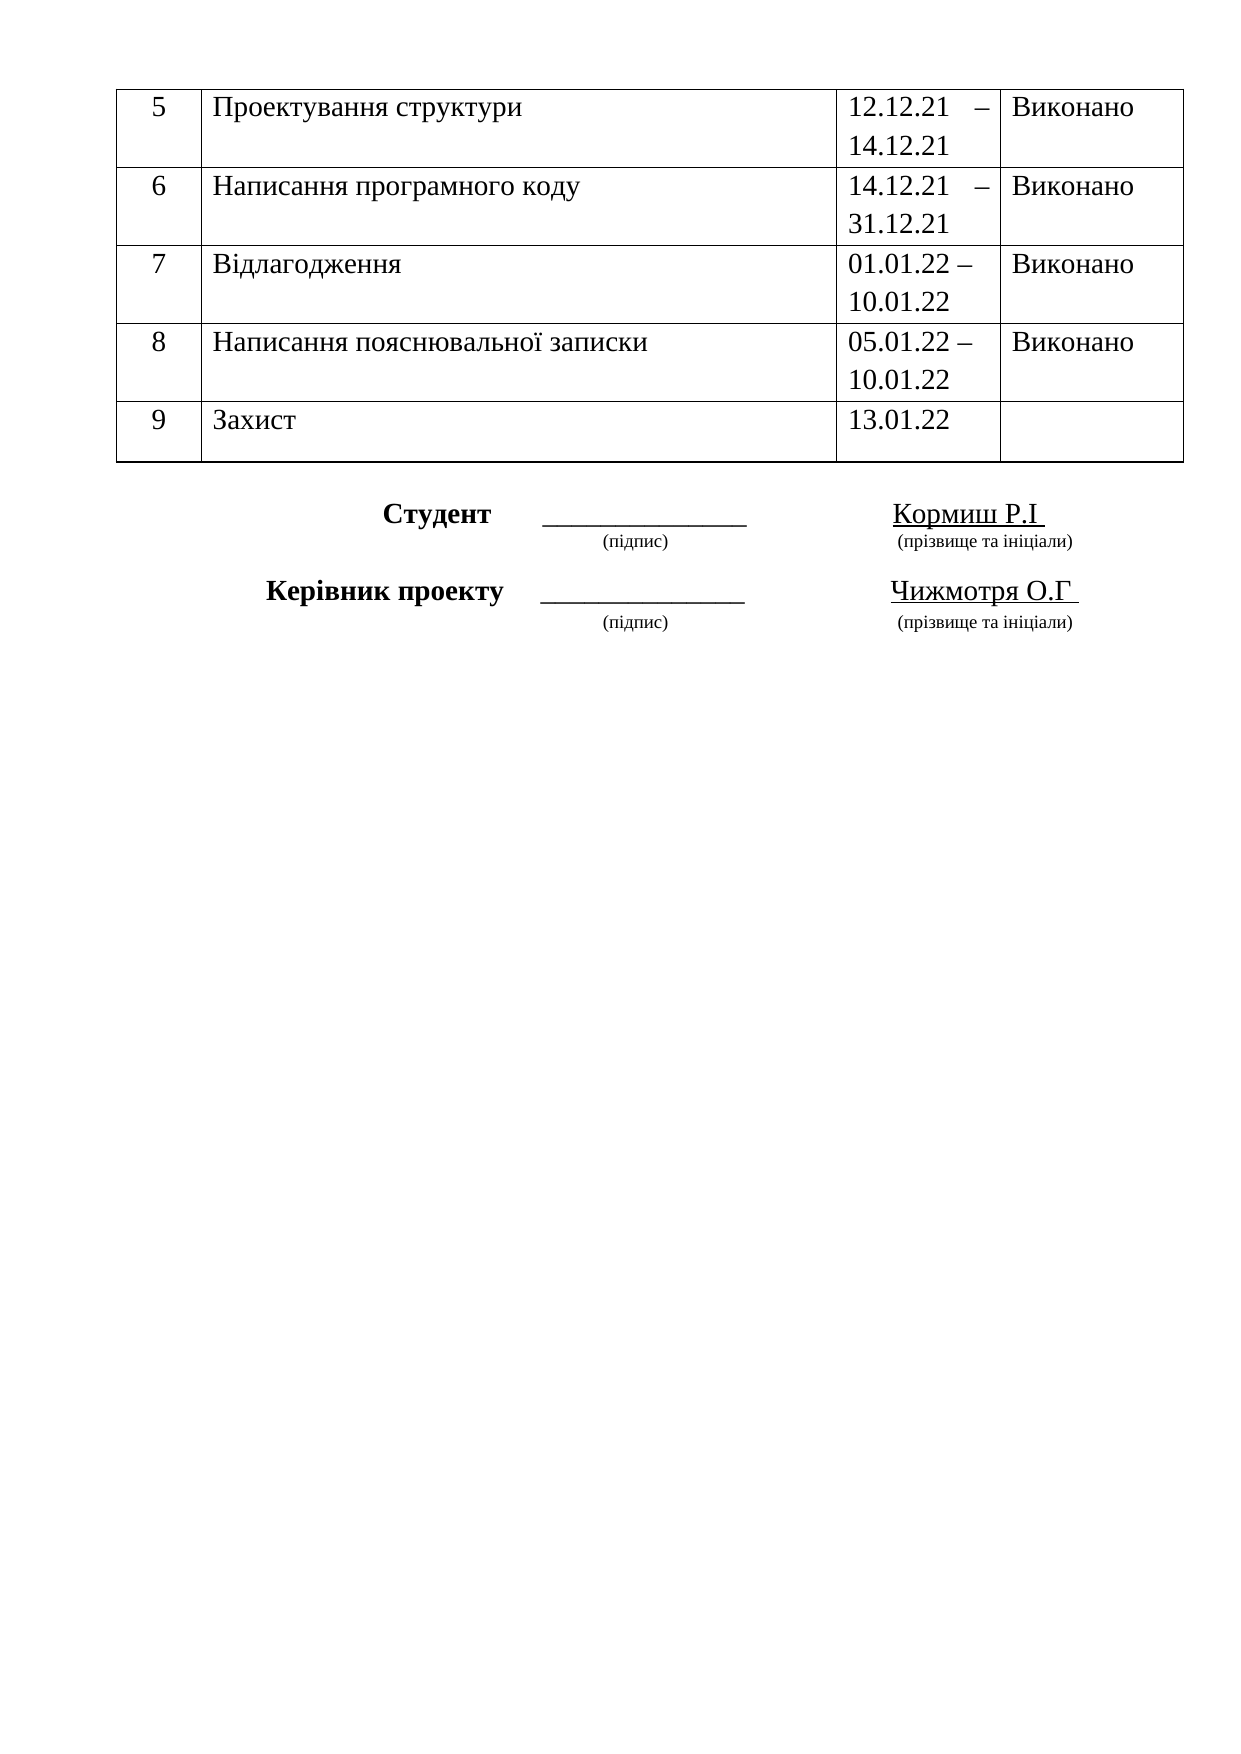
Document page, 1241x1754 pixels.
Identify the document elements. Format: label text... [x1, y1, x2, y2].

table_cell 13.01.22 [837, 402, 1000, 461]
table_cell 8 [117, 324, 201, 401]
text (підпис) (прізвище та ініціали) [266, 529, 1152, 551]
table_cell 05.01.22 – 10.01.22 [837, 324, 1000, 401]
table_cell 14.12.21 – 31.12.21 [837, 168, 1000, 245]
table_cell Виконано [1001, 246, 1183, 323]
table_cell Відлагодження [202, 246, 836, 323]
table_cell 9 [117, 402, 201, 461]
table_cell Написання пояснювальної записки [202, 324, 836, 401]
table_cell 5 [117, 90, 201, 167]
text Студент ______________ Кормиш Р.І [266, 496, 1152, 529]
table_cell 7 [117, 246, 201, 323]
table_cell Захист [202, 402, 836, 461]
table_cell Виконано [1001, 168, 1183, 245]
table_cell [1001, 402, 1183, 461]
text Керівник проекту ______________ Чижмотря О.Г [266, 573, 1152, 606]
table_cell 12.12.21 – 14.12.21 [837, 90, 1000, 167]
table_cell Виконано [1001, 324, 1183, 401]
text (підпис) (прізвище та ініціали) [266, 611, 1152, 633]
table_cell Виконано [1001, 90, 1183, 167]
table_cell Написання програмного коду [202, 168, 836, 245]
table_cell 6 [117, 168, 201, 245]
table_cell Проектування структури [202, 90, 836, 167]
table_cell 01.01.22 – 10.01.22 [837, 246, 1000, 323]
